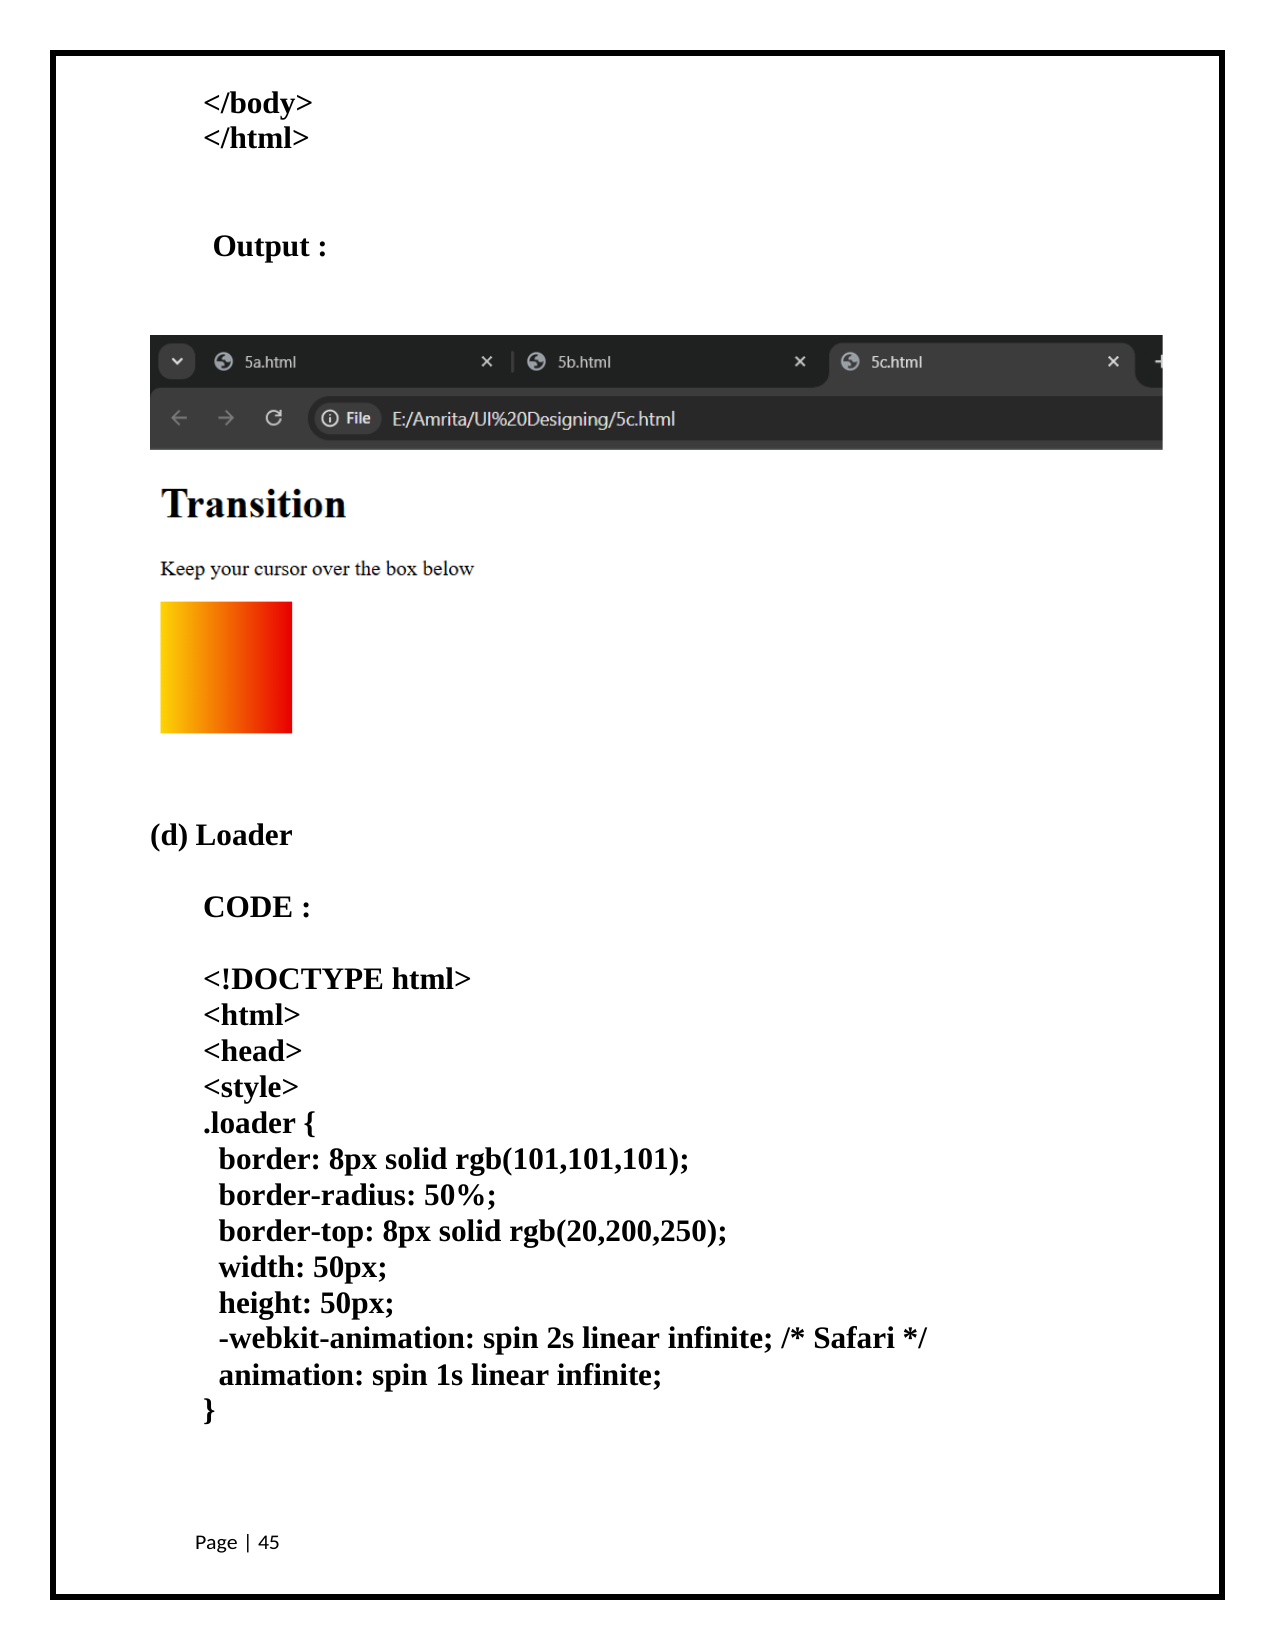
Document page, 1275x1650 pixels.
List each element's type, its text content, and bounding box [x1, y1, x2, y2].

subtitle width: 50px; [203, 1248, 1162, 1284]
subtitle <head> [203, 1032, 1162, 1068]
subtitle <html> [203, 996, 1162, 1032]
subtitle .loader { [203, 1104, 1162, 1140]
subtitle -webkit-animation: spin 2s linear infinite; /* Safari */ [203, 1320, 1162, 1356]
subtitle } [203, 1392, 1162, 1428]
subtitle height: 50px; [203, 1284, 1162, 1320]
subtitle border-top: 8px solid rgb(20,200,250); [203, 1212, 1162, 1248]
subtitle <style> [203, 1068, 1162, 1104]
subtitle border: 8px solid rgb(101,101,101); [203, 1140, 1162, 1176]
subtitle </body> [203, 84, 1162, 120]
subtitle animation: spin 1s linear infinite; [203, 1356, 1162, 1392]
subtitle CODE : [203, 888, 1162, 924]
subtitle border-radius: 50%; [203, 1176, 1162, 1212]
picture [150, 335, 1163, 745]
subtitle Output : [150, 228, 1162, 263]
subtitle </html> [203, 120, 1162, 156]
subtitle <!DOCTYPE html> [203, 960, 1162, 996]
subtitle (d) Loader [150, 817, 1162, 853]
